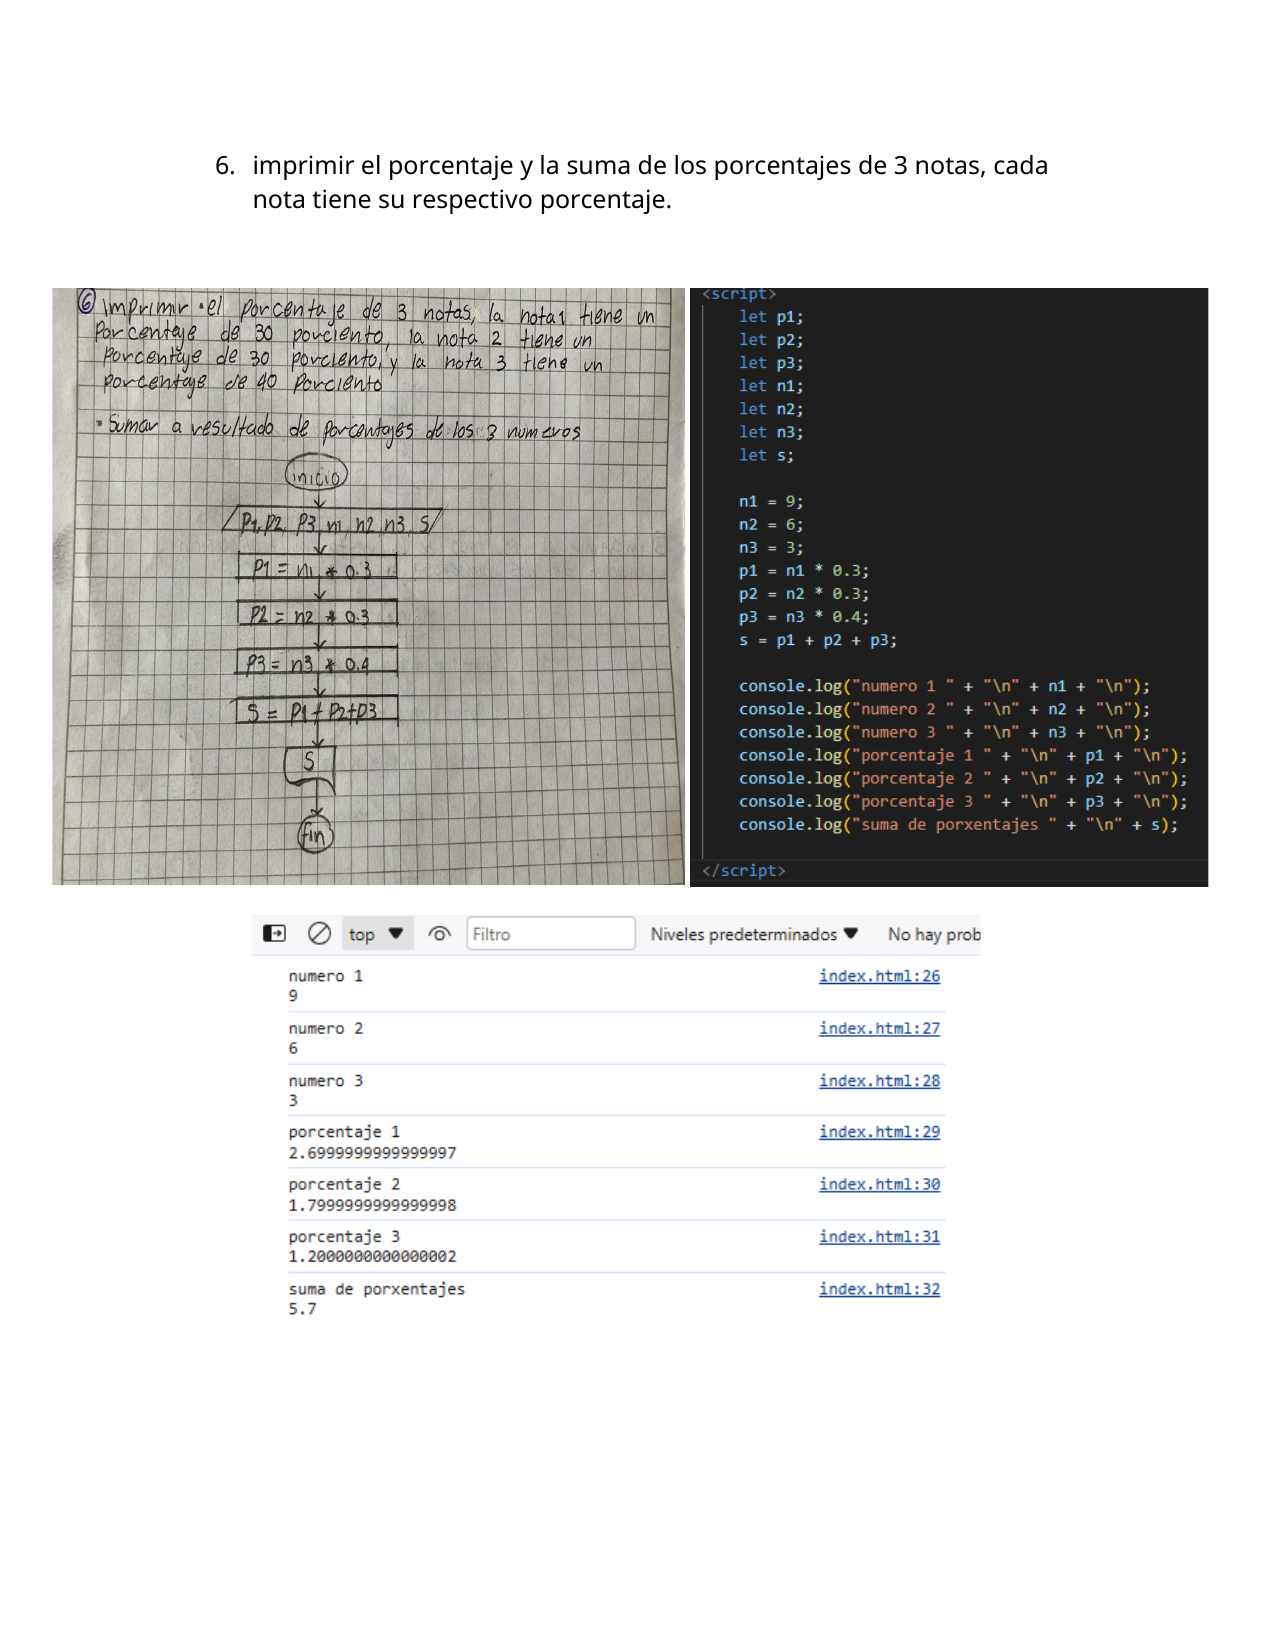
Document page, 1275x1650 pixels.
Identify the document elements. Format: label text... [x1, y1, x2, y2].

list imprimir el porcentaje y la suma de los porcentajes de 3 notas, cada nota tiene su respectivo porcentaje. [215, 148, 1098, 216]
picture [690, 288, 1209, 887]
picture [52, 288, 686, 885]
picture [252, 915, 981, 1323]
